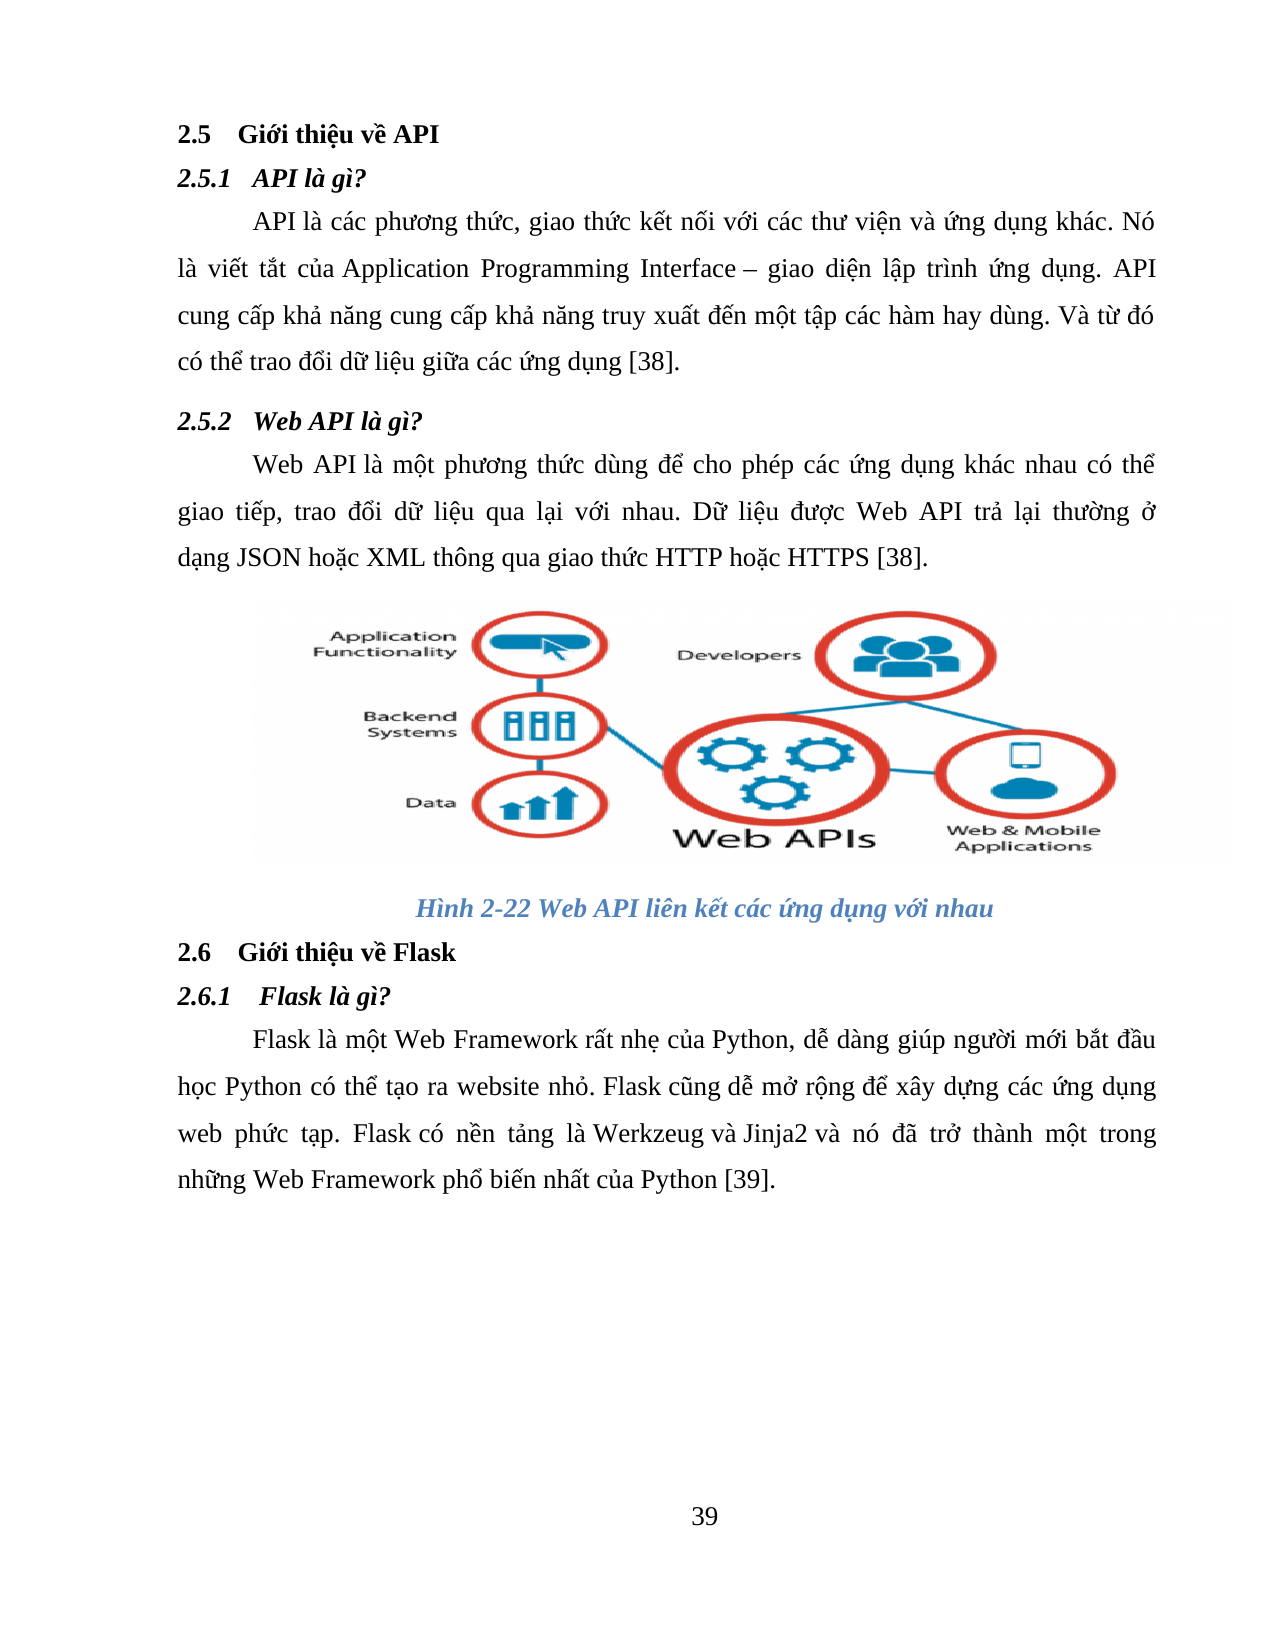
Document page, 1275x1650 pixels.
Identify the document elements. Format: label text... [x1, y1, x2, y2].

subtitle Giới thiệu về Flask [177, 936, 1157, 967]
subtitle Giới thiệu về API [177, 118, 1157, 149]
picture [252, 600, 1232, 865]
text Hình 2-22 Web API liên kết các ứng dụng với nhau [177, 892, 1157, 924]
subtitle Flask là gì? [177, 980, 1157, 1011]
text API là các phương thức, giao thức kết nối với các thư viện và ứng dụng khác. Nó là viết tắt của Application Programming Interface – giao diện lập trình ứng dụng. API cung cấp khả năng cung cấp khả năng truy xuất đến một tập các hàm hay dùng. Và từ đó có thể trao đổi dữ liệu giữa các ứng dụng [38]. [177, 205, 1157, 377]
subtitle API là gì? [177, 162, 1157, 193]
text Flask là một Web Framework rất nhẹ của Python, dễ dàng giúp người mới bắt đầu học Python có thể tạo ra website nhỏ. Flask cũng dễ mở rộng để xây dựng các ứng dụng web phức tạp. Flask có nền tảng là Werkzeug và Jinja2 và nó đã trở thành một trong những Web Framework phổ biến nhất của Python [39]. [177, 1023, 1157, 1194]
subtitle Web API là gì? [177, 404, 1157, 436]
text Web API là một phương thức dùng để cho phép các ứng dụng khác nhau có thể giao tiếp, trao đổi dữ liệu qua lại với nhau. Dữ liệu được Web API trả lại thường ở dạng JSON hoặc XML thông qua giao thức HTTP hoặc HTTPS [38]. [177, 448, 1157, 573]
